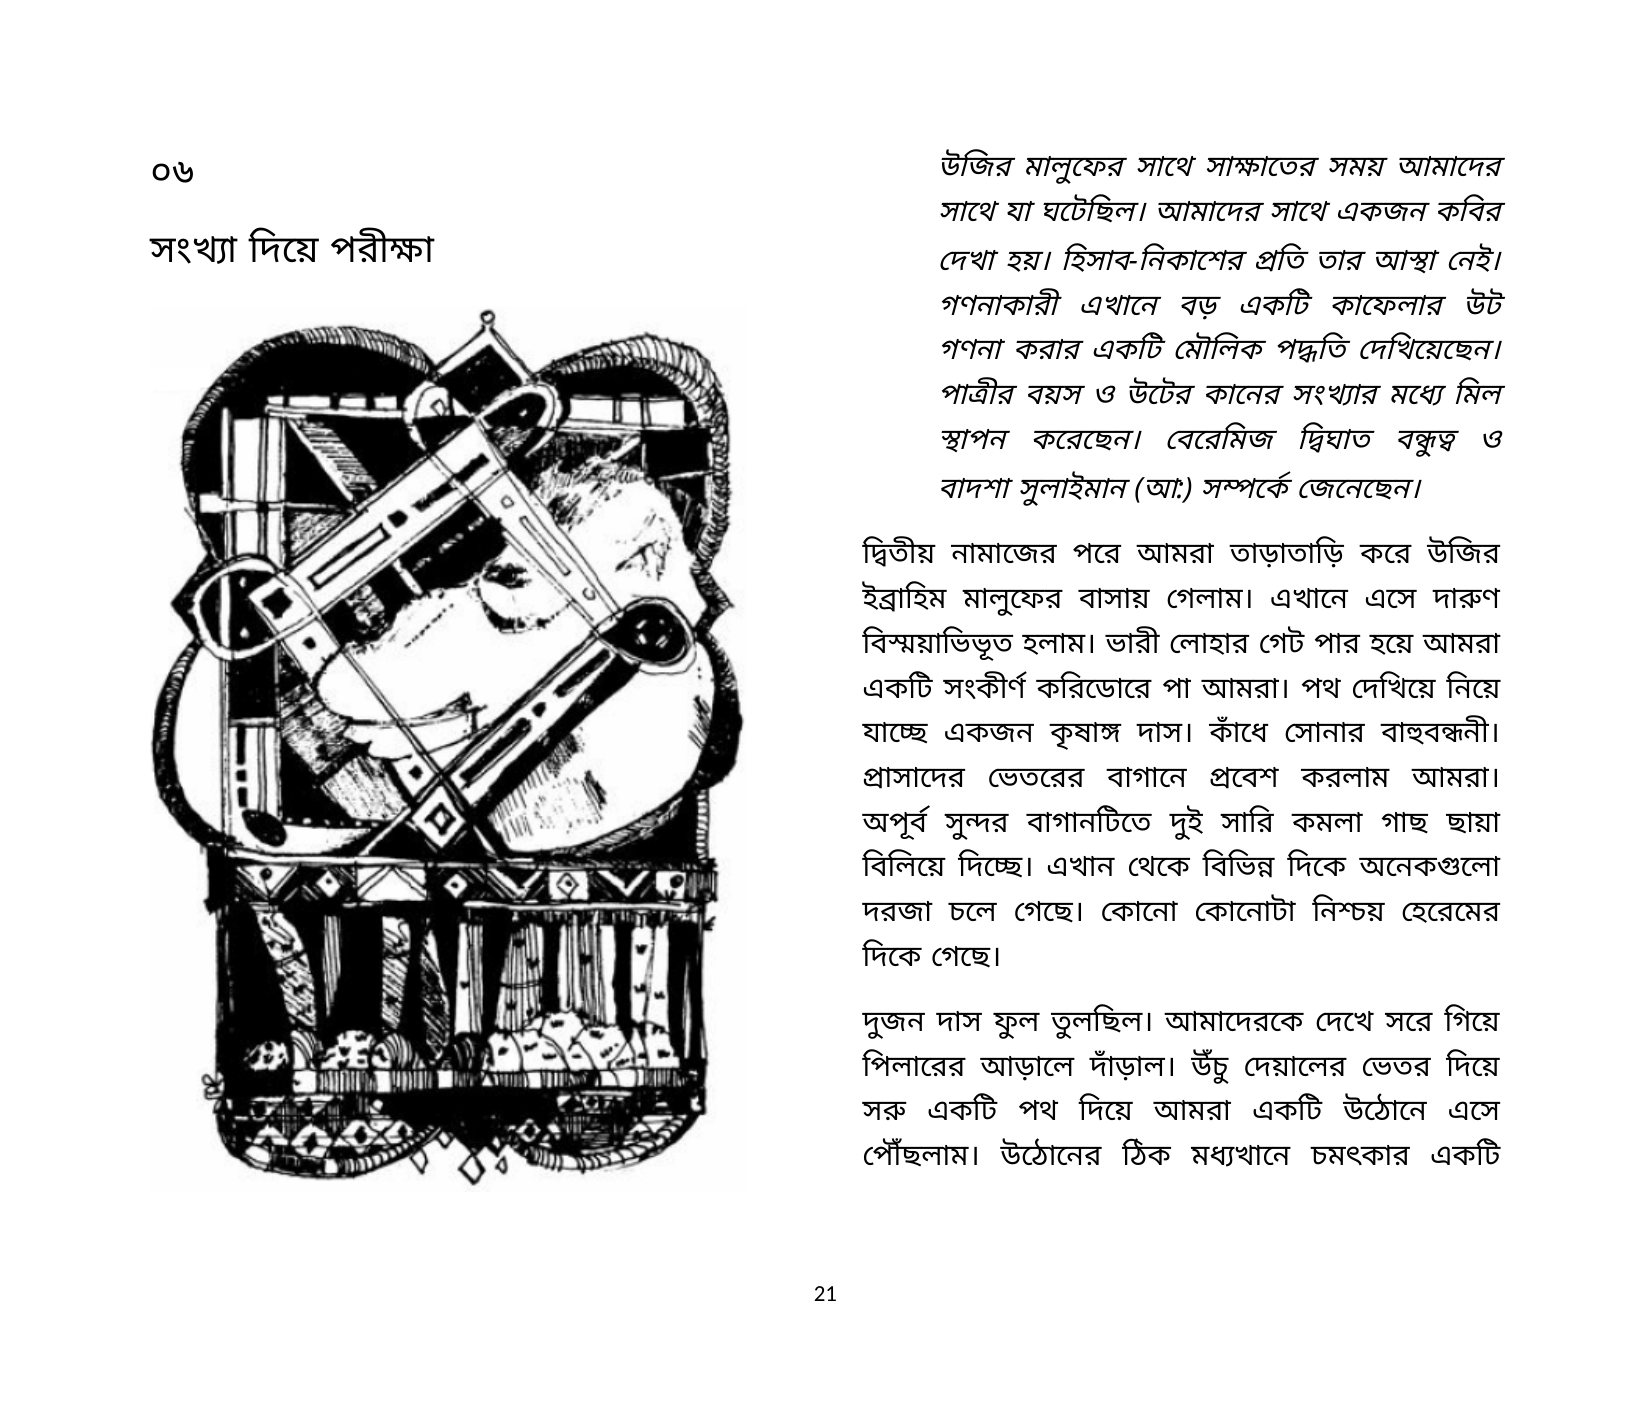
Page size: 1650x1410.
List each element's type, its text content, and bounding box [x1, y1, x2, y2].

text উজির মালুফের সাথে সাক্ষাতের সময় আমাদের সাথে যা ঘটেছিল। আমাদের সাথে একজন কবির দেখা হয়। হিসাব-নিকাশের প্রতি তার আস্থা নেই। গণনাকারী এখানে বড় একটি কাফেলার উট গণনা করার একটি মৌলিক পদ্ধতি দেখিয়েছেন। পাত্রীর বয়স ও উটের কানের সংখ্যার মধ্যে মিল স্থাপন করেছেন। বেরেমিজ দ্বিঘাত বন্ধুত্ব ও বাদশা সুলাইমান (আ:) সম্পর্কে জেনেছেন। [937, 150, 1500, 510]
text দ্বিতীয় নামাজের পরে আমরা তাড়াতাড়ি করে উজির ইব্রাহিম মালুফের বাসায় গেলাম। এখানে এসে দারুণ বিস্ময়াভিভূত হলাম। ভারী লোহার গেট পার হয়ে আমরা একটি সংকীর্ণ করিডোরে পা আমরা। পথ দেখিয়ে নিয়ে যাচ্ছে একজন কৃষাঙ্গ দাস। কাঁধে সোনার বাহুবন্ধনী। প্রাসাদের ভেতরের বাগানে প্রবেশ করলাম আমরা। অপূর্ব সুন্দর বাগানটিতে দুই সারি কমলা গাছ ছায়া বিলিয়ে দিচ্ছে। এখান থেকে বিভিন্ন দিকে অনেকগুলো দরজা চলে গেছে। কোনো কোনোটা নিশ্চয় হেরেমের দিকে গেছে। [862, 537, 1500, 978]
text সংখ্যা দিয়ে পরীক্ষা [150, 228, 787, 278]
picture [150, 306, 747, 1192]
text ০৬ [150, 150, 787, 200]
